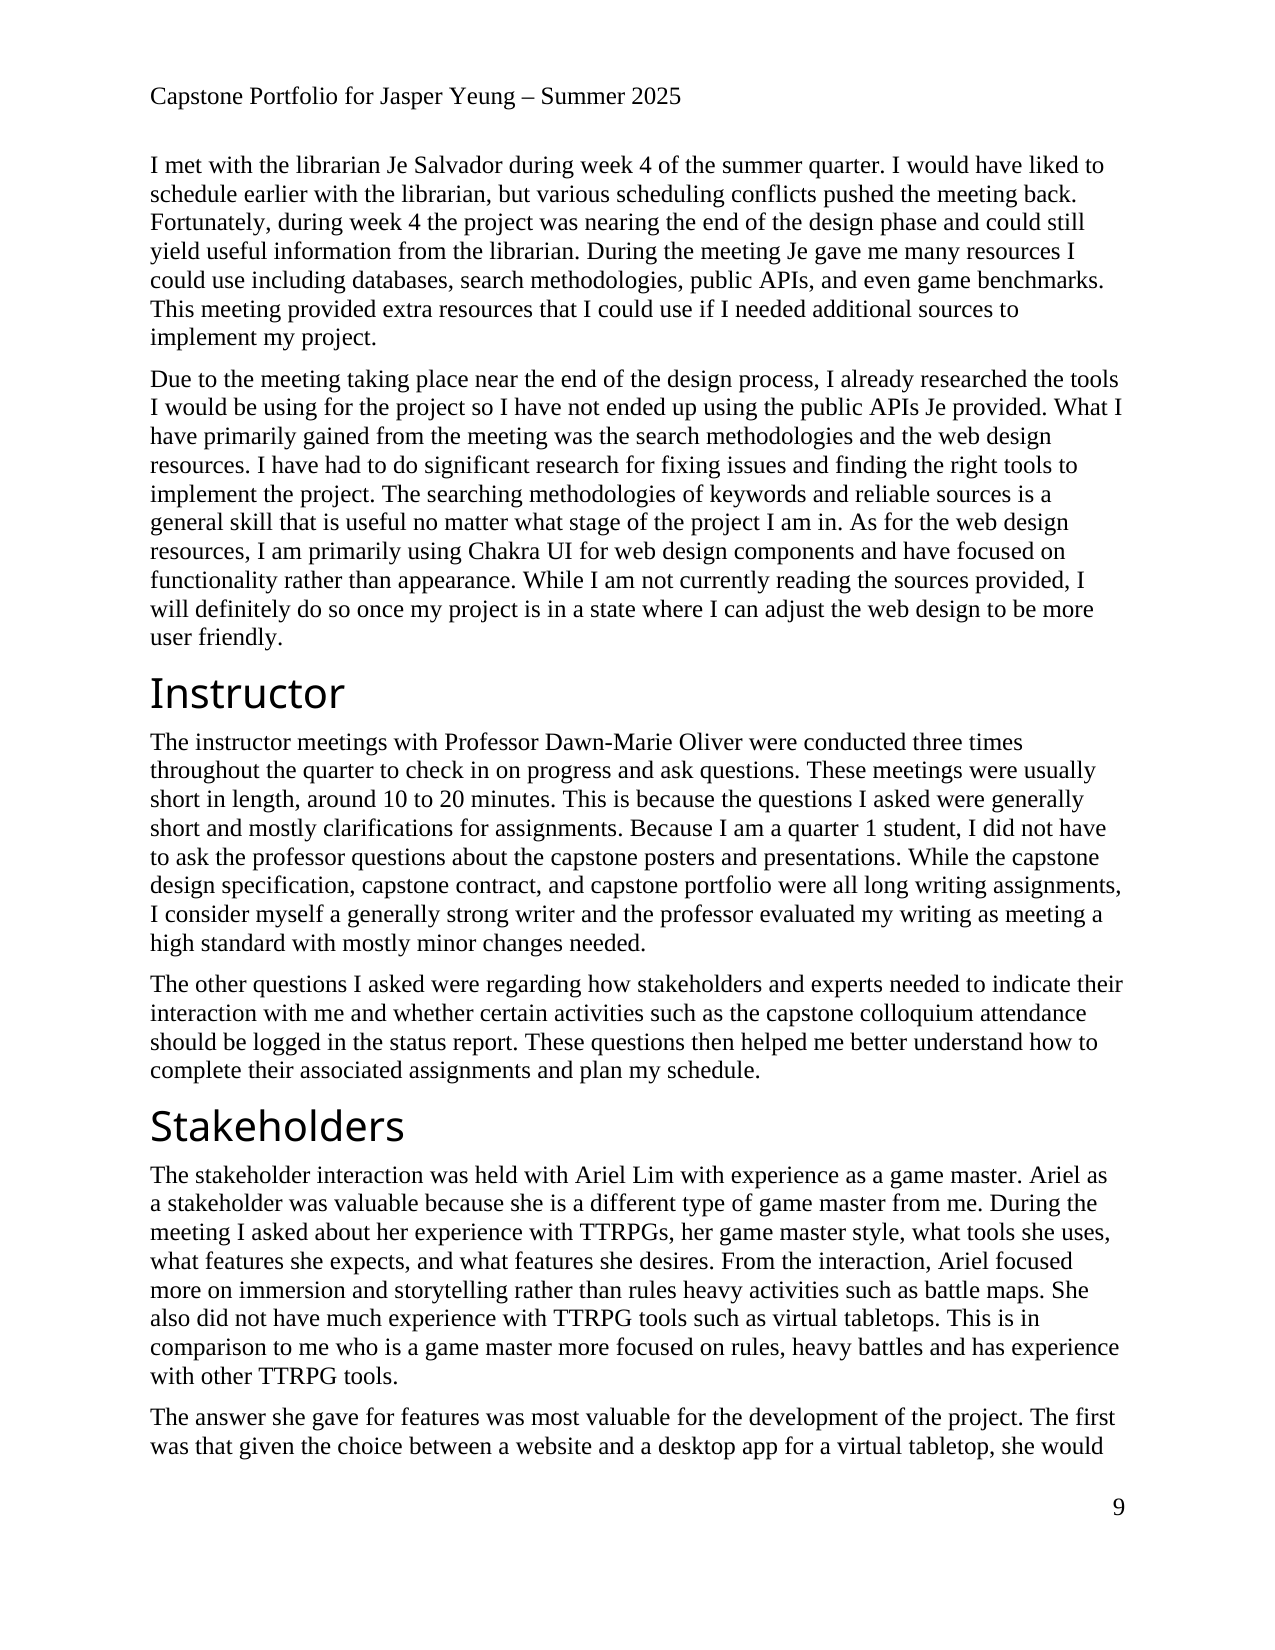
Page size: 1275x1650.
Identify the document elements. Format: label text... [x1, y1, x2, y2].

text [150, 1402, 1125, 1460]
text Due to the meeting taking place near the end of the design process, I already researched the tools I would be using for the project so I have not ended up using the public APIs Je provided. What I have primarily gained from the meeting was the search methodologies and the web design resources. I have had to do significant research for fixing issues and finding the right tools to implement the project. The searching methodologies of keywords and reliable sources is a general skill that is useful no matter what stage of the project I am in. As for the web design resources, I am primarily using Chakra UI for web design components and have focused on functionality rather than appearance. While I am not currently reading the sources provided, I will definitely do so once my project is in a state where I can adjust the web design to be more user friendly. [150, 364, 1125, 651]
text I met with the librarian Je Salvador during week 4 of the summer quarter. I would have liked to schedule earlier with the librarian, but various scheduling conflicts pushed the meeting back. Fortunately, during week 4 the project was nearing the end of the design phase and could still yield useful information from the librarian. During the meeting Je gave me many resources I could use including databases, search methodologies, public APIs, and even game benchmarks. This meeting provided extra resources that I could use if I needed additional sources to implement my project. [150, 150, 1125, 351]
text Instructor [150, 664, 1125, 721]
text The instructor meetings with Professor Dawn-Marie Oliver were conducted three times throughout the quarter to check in on progress and ask questions. These meetings were usually short in length, around 10 to 20 minutes. This is because the questions I asked were generally short and mostly clarifications for assignments. Because I am a quarter 1 student, I did not have to ask the professor questions about the capstone posters and presentations. While the capstone design specification, capstone contract, and capstone portfolio were all long writing assignments, I consider myself a generally strong writer and the professor evaluated my writing as meeting a high standard with mostly minor changes needed. [150, 727, 1125, 957]
text The other questions I asked were regarding how stakeholders and experts needed to indicate their interaction with me and whether certain activities such as the capstone colloquium attendance should be logged in the status report. These questions then helped me better understand how to complete their associated assignments and plan my schedule. [150, 969, 1125, 1084]
text Stakeholders [150, 1097, 1125, 1153]
text The stakeholder interaction was held with Ariel Lim with experience as a game master. Ariel as a stakeholder was valuable because she is a different type of game master from me. During the meeting I asked about her experience with TTRPGs, her game master style, what tools she uses, what features she expects, and what features she desires. From the interaction, Ariel focused more on immersion and storytelling rather than rules heavy activities such as battle maps. She also did not have much experience with TTRPG tools such as virtual tabletops. This is in comparison to me who is a game master more focused on rules, heavy battles and has experience with other TTRPG tools. [150, 1160, 1125, 1390]
